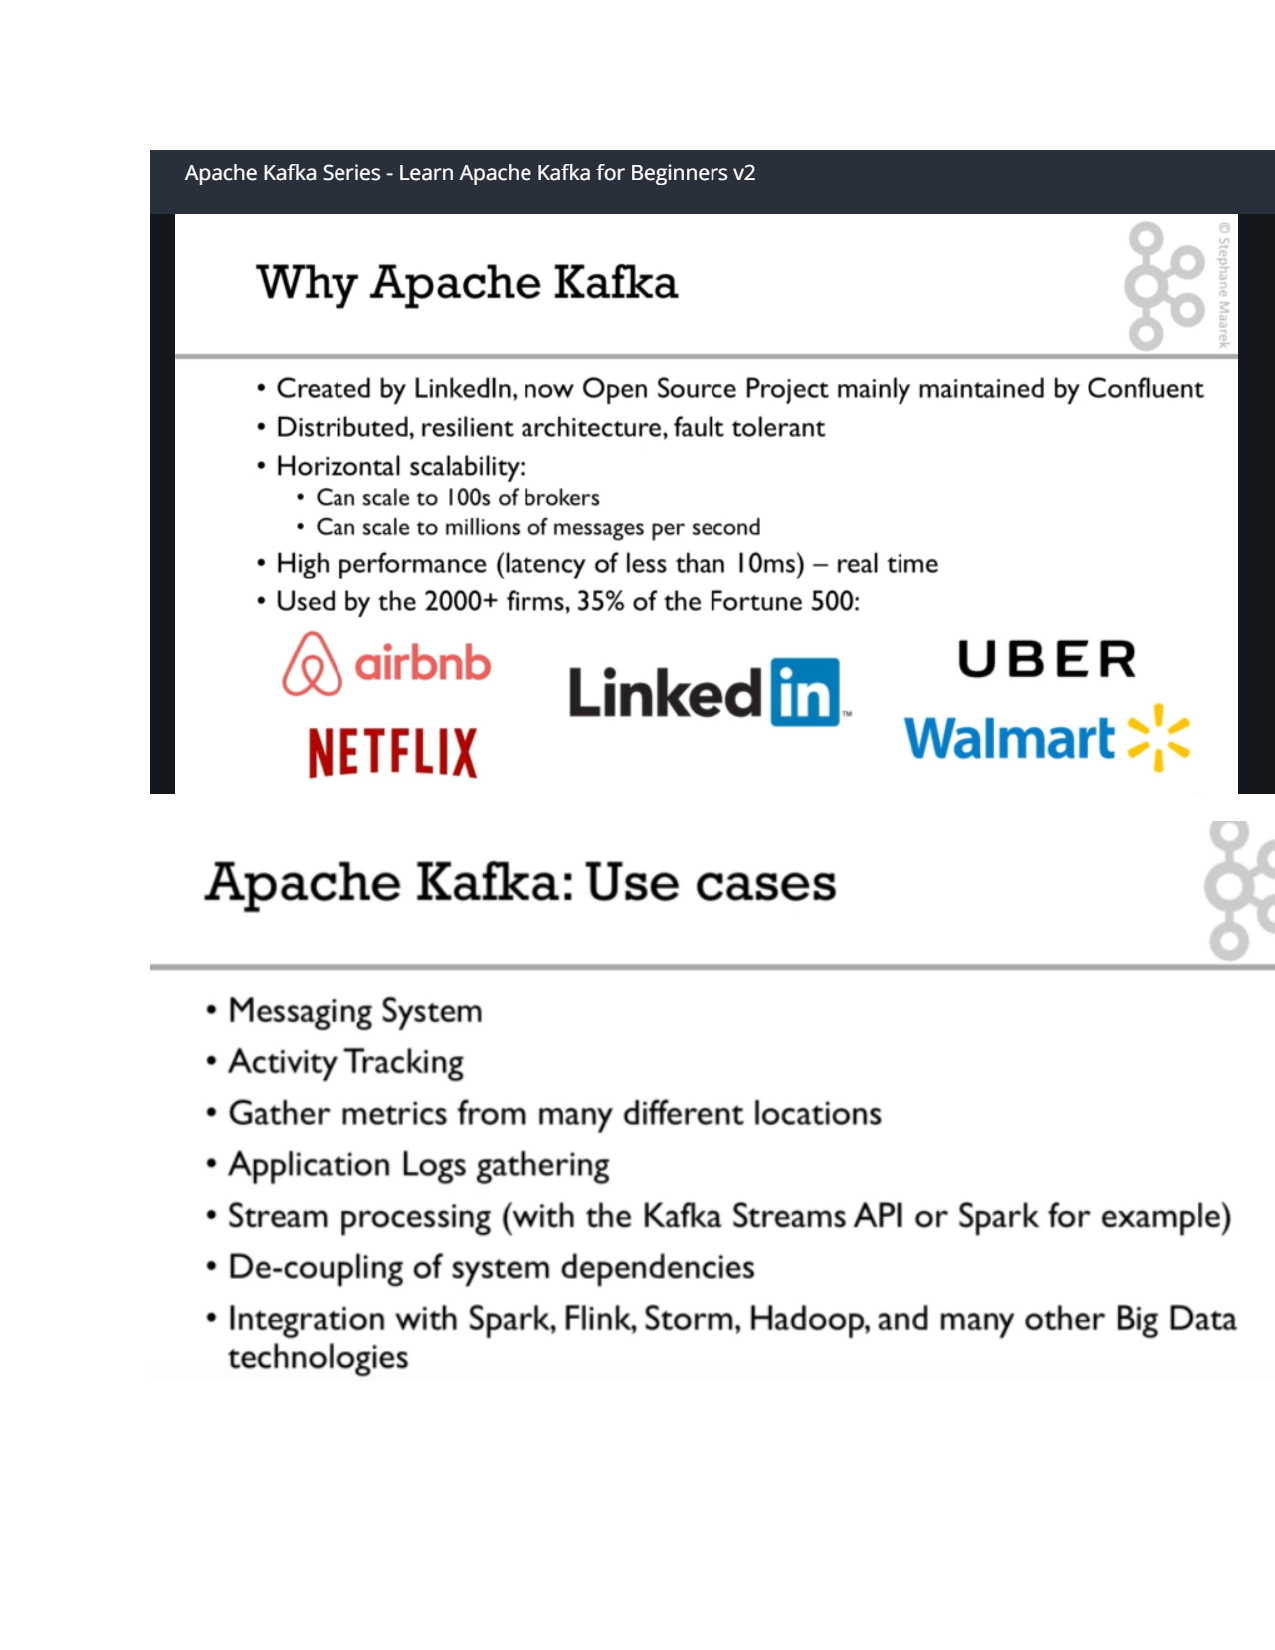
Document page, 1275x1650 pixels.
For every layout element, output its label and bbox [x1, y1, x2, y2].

picture [150, 821, 1275, 1381]
picture [150, 150, 1275, 794]
